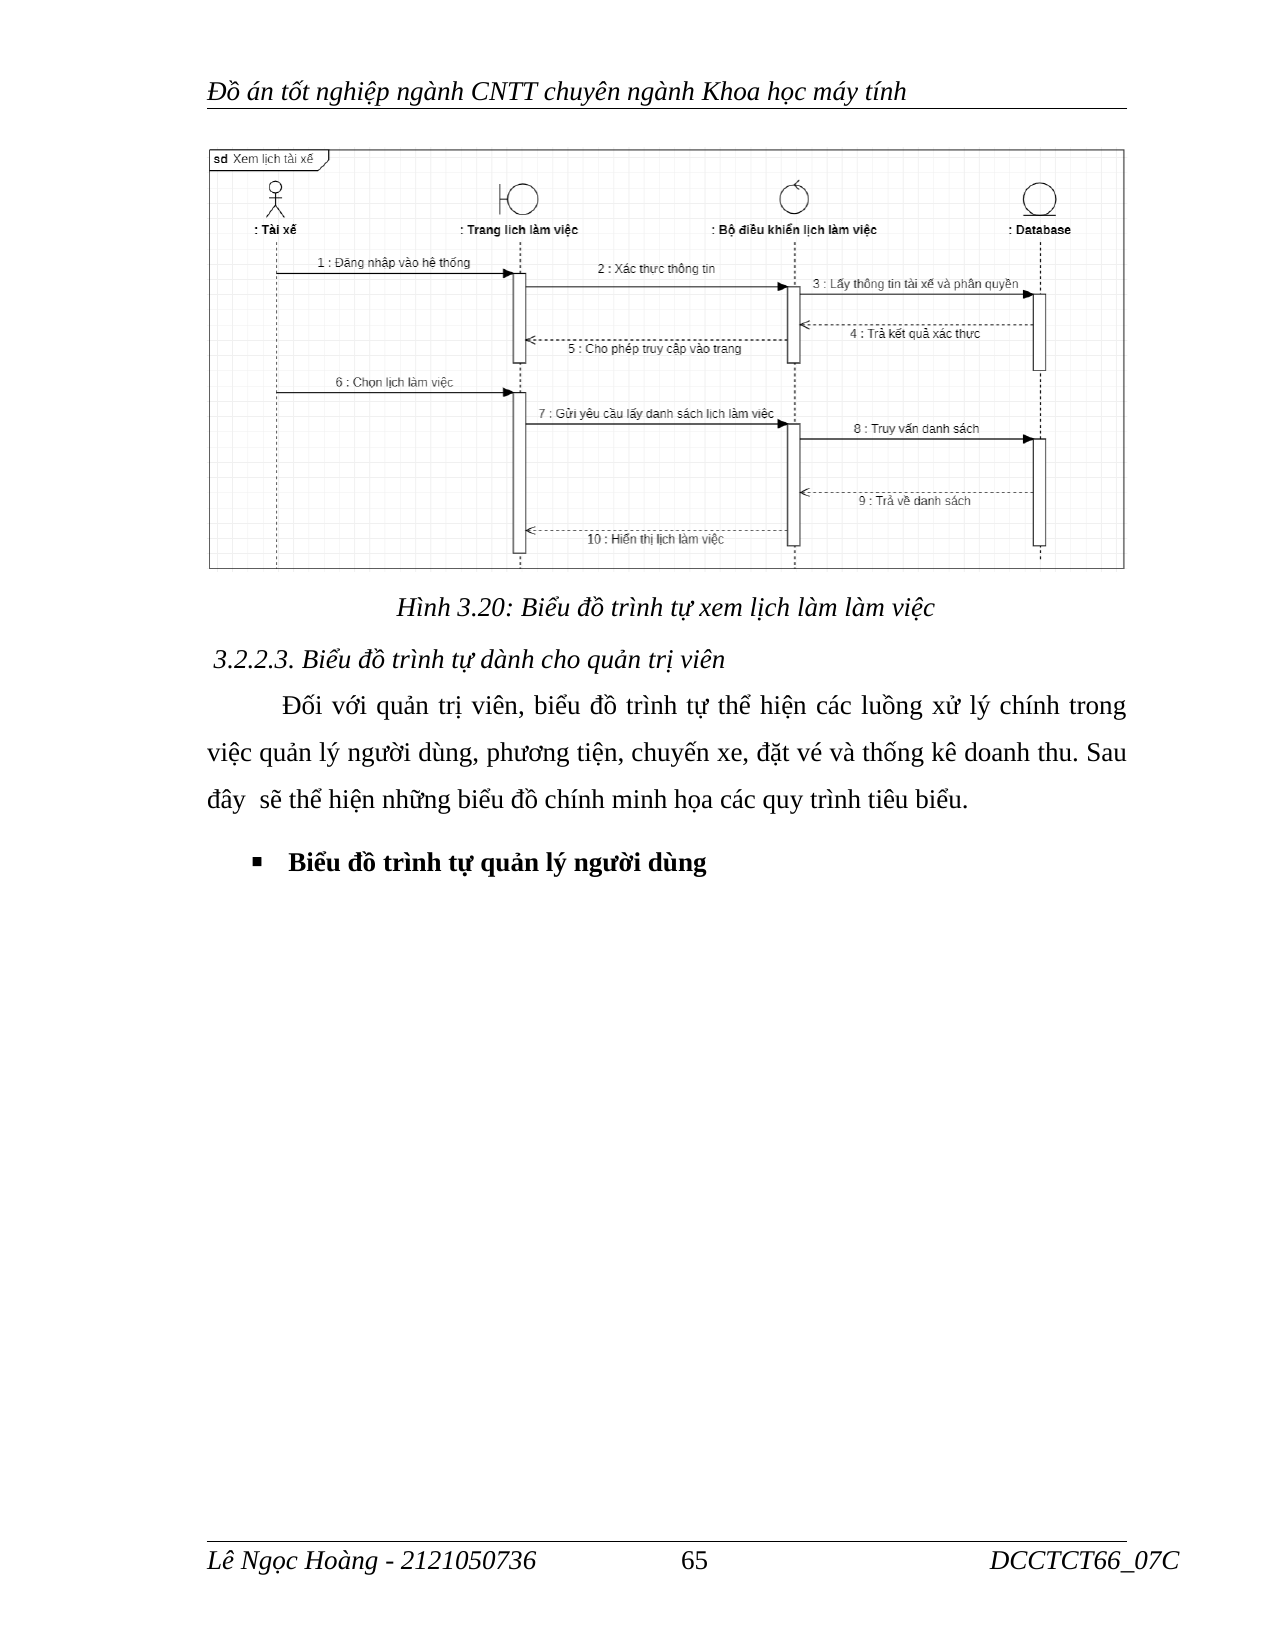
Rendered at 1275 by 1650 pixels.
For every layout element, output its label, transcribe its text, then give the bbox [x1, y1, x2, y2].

text Hình 3.20: Biểu đồ trình tự xem lịch làm làm việc [207, 591, 1127, 622]
list Biểu đồ trình tự quản lý người dùng [251, 846, 1127, 877]
subtitle 3.2.2.3. Biểu đồ trình tự dành cho quản trị viên [207, 643, 1127, 674]
text Đối với quản trị viên, biểu đồ trình tự thể hiện các luồng xử lý chính trong việc quản lý người dùng, phương tiện, chuyến xe, đặt vé và thống kê doanh thu. Sau đây sẽ thể hiện những biểu đồ chính minh họa các quy trình tiêu biểu. [207, 689, 1127, 814]
picture [206, 147, 1128, 572]
